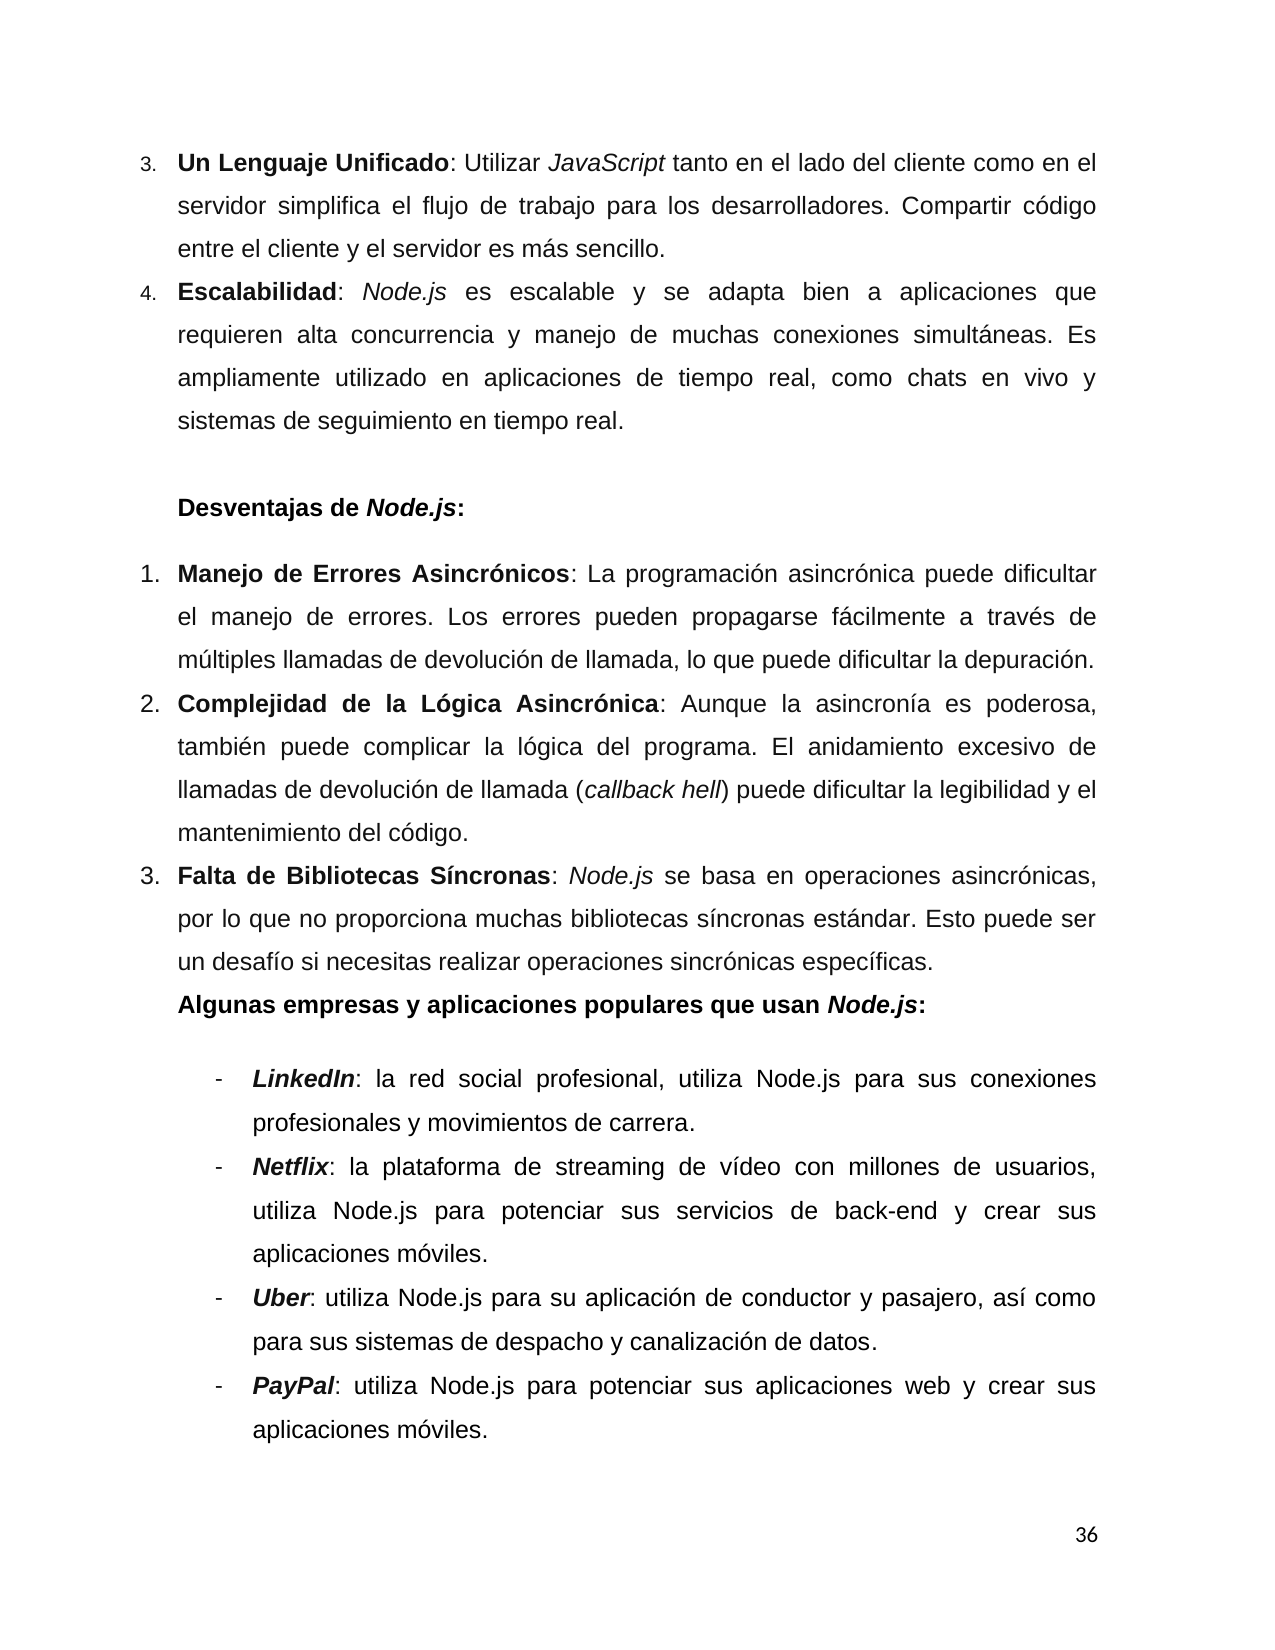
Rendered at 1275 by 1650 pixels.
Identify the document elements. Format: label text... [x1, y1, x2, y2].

list LinkedIn: la red social profesional, utiliza Node.js para sus conexiones profesionales y movimientos de carrera. [215, 1063, 1098, 1136]
list PayPal: utiliza Node.js para potenciar sus aplicaciones web y crear sus aplicaciones móviles. [215, 1370, 1098, 1443]
list Falta de Bibliotecas Síncronas: Node.js se basa en operaciones asincrónicas, por lo que no proporciona muchas bibliotecas síncronas estándar. Esto puede ser un desafío si necesitas realizar operaciones sincrónicas específicas. [140, 861, 1098, 976]
list Un Lenguaje Unificado: Utilizar JavaScript tanto en el lado del cliente como en el servidor simplifica el flujo de trabajo para los desarrolladores. Compartir código entre el cliente y el servidor es más sencillo. [140, 148, 1098, 263]
list Escalabilidad: Node.js es escalable y se adapta bien a aplicaciones que requieren alta concurrencia y manejo de muchas conexiones simultáneas. Es ampliamente utilizado en aplicaciones de tiempo real, como chats en vivo y sistemas de seguimiento en tiempo real. [140, 277, 1098, 435]
text Desventajas de Node.js: [177, 493, 1098, 521]
list Netflix: la plataforma de streaming de vídeo con millones de usuarios, utiliza Node.js para potenciar sus servicios de back-end y crear sus aplicaciones móviles. [215, 1151, 1098, 1267]
list Complejidad de la Lógica Asincrónica: Aunque la asincronía es poderosa, también puede complicar la lógica del programa. El anidamiento excesivo de llamadas de devolución de llamada (callback hell) puede dificultar la legibilidad y el mantenimiento del código. [140, 688, 1098, 847]
text Algunas empresas y aplicaciones populares que usan Node.js: [177, 990, 1098, 1019]
list Manejo de Errores Asincrónicos: La programación asincrónica puede dificultar el manejo de errores. Los errores pueden propagarse fácilmente a través de múltiples llamadas de devolución de llamada, lo que puede dificultar la depuración. [140, 559, 1098, 674]
list Uber: utiliza Node.js para su aplicación de conductor y pasajero, así como para sus sistemas de despacho y canalización de datos. [215, 1282, 1098, 1356]
